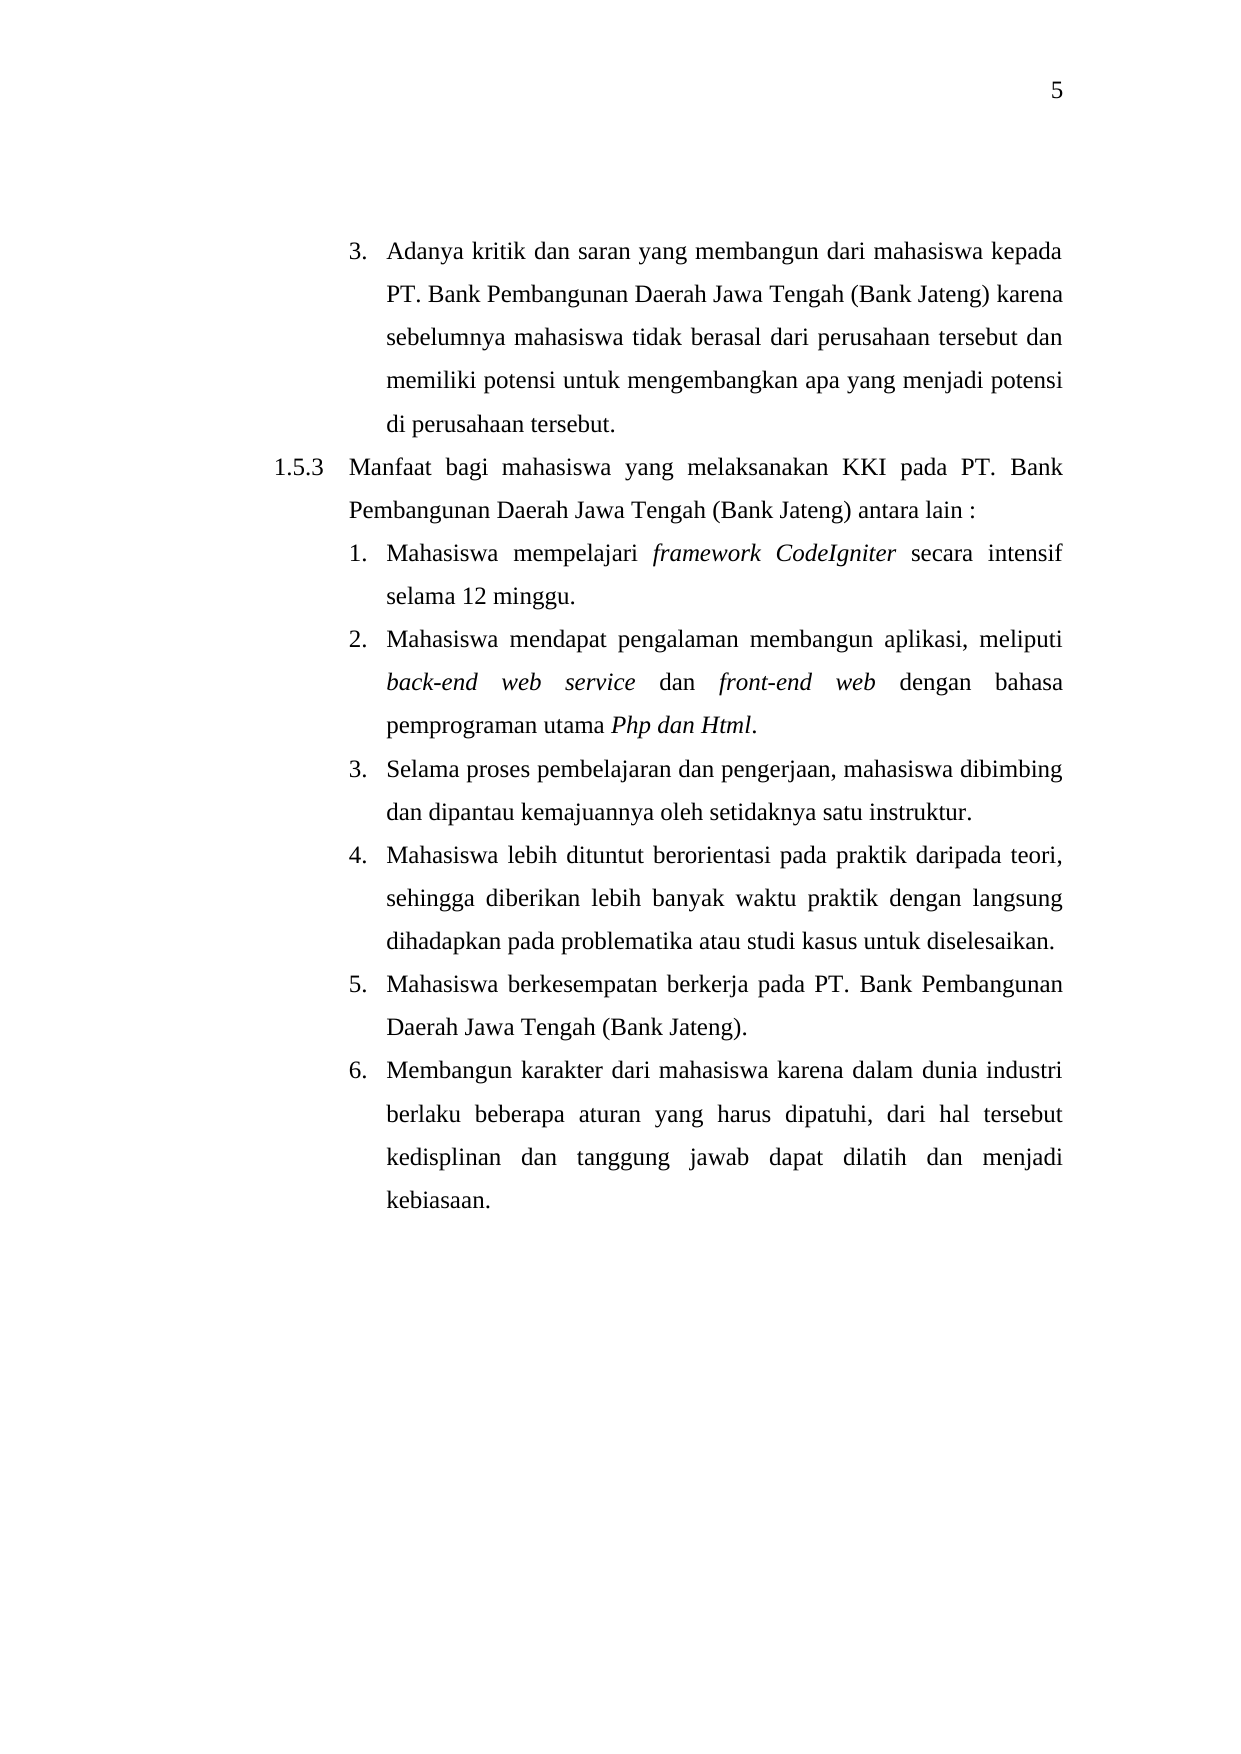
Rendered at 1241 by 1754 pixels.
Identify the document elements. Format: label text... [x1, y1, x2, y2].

list Mahasiswa mempelajari framework CodeIgniter secara intensif selama 12 minggu. [348, 538, 1063, 610]
list Membangun karakter dari mahasiswa karena dalam dunia industri berlaku beberapa aturan yang harus dipatuhi, dari hal tersebut kedisplinan dan tanggung jawab dapat dilatih dan menjadi kebiasaan. [348, 1056, 1063, 1214]
list Mahasiswa mendapat pengalaman membangun aplikasi, meliputi back-end web service dan front-end web dengan bahasa pemprograman utama Php dan Html. [348, 624, 1063, 739]
list Mahasiswa berkesempatan berkerja pada PT. Bank Pembangunan Daerah Jawa Tengah (Bank Jateng). [348, 969, 1063, 1041]
list Selama proses pembelajaran dan pengerjaan, mahasiswa dibimbing dan dipantau kemajuannya oleh setidaknya satu instruktur. [348, 754, 1063, 826]
list Manfaat bagi mahasiswa yang melaksanakan KKI pada PT. Bank Pembangunan Daerah Jawa Tengah (Bank Jateng) antara lain : [273, 452, 1063, 524]
list Adanya kritik dan saran yang membangun dari mahasiswa kepada PT. Bank Pembangunan Daerah Jawa Tengah (Bank Jateng) karena sebelumnya mahasiswa tidak berasal dari perusahaan tersebut dan memiliki potensi untuk mengembangkan apa yang menjadi potensi di perusahaan tersebut. [348, 236, 1063, 437]
list Mahasiswa lebih dituntut berorientasi pada praktik daripada teori, sehingga diberikan lebih banyak waktu praktik dengan langsung dihadapkan pada problematika atau studi kasus untuk diselesaikan. [348, 840, 1063, 955]
